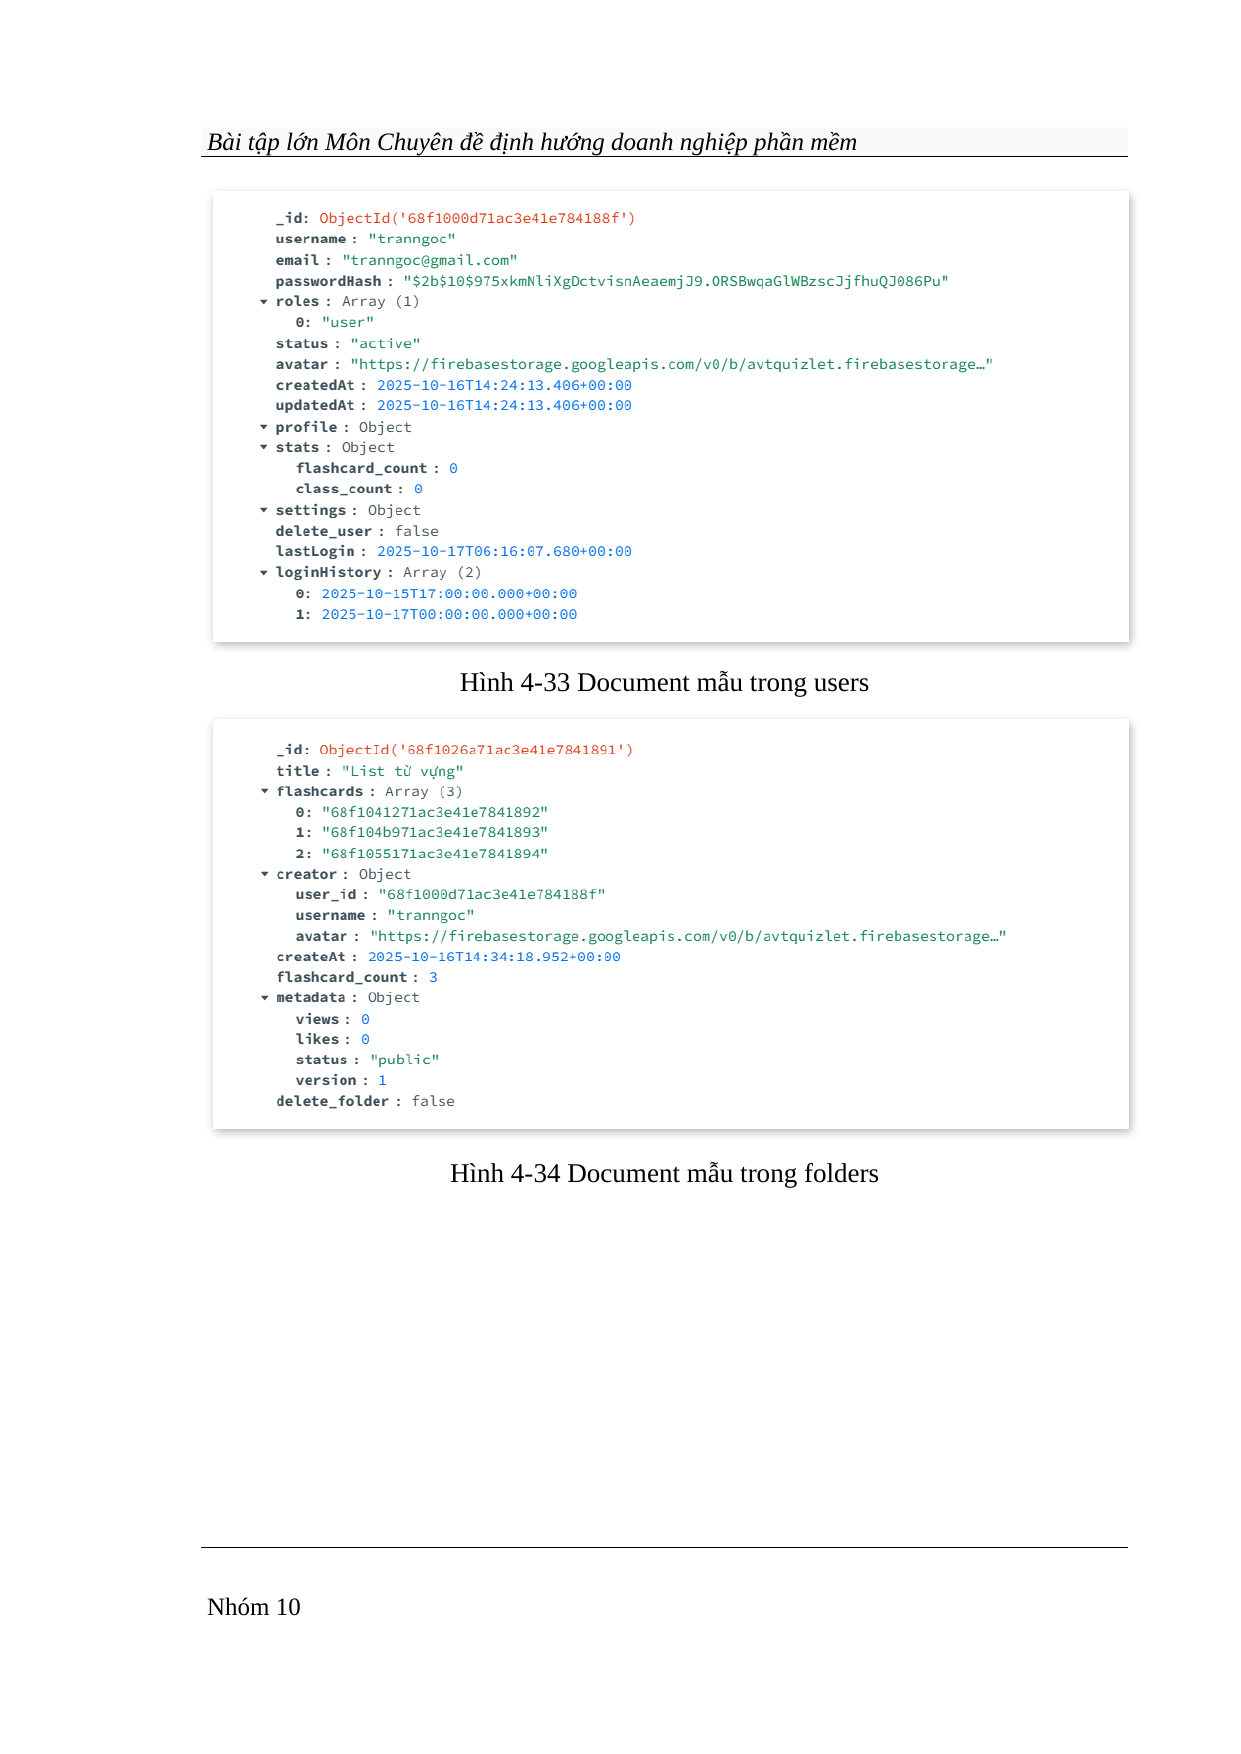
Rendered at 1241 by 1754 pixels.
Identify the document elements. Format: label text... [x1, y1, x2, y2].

picture [213, 191, 1129, 642]
picture [213, 719, 1129, 1129]
